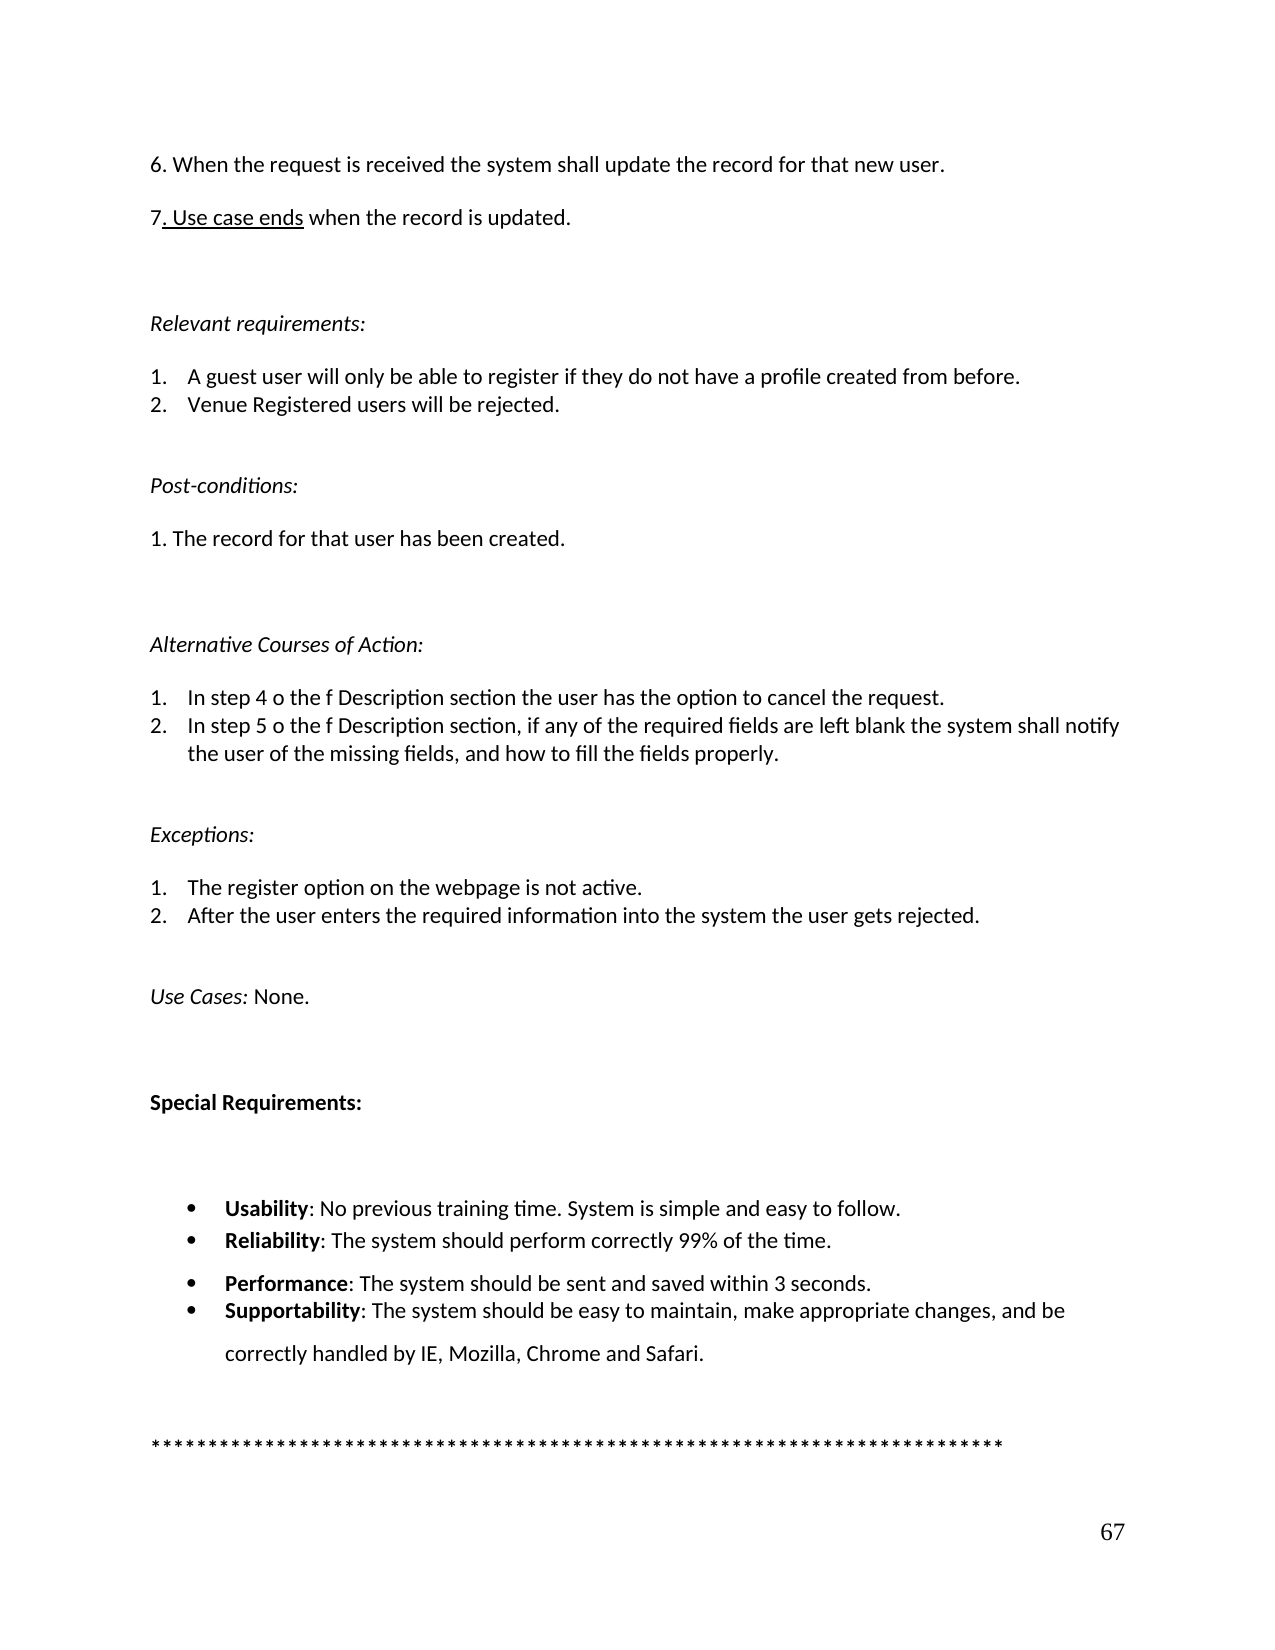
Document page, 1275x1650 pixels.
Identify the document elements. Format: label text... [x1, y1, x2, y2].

list The register option on the webpage is not active. [150, 873, 1125, 901]
list A guest user will only be able to register if they do not have a profile created from before. [150, 362, 1125, 390]
list Usability: No previous training time. System is simple and easy to follow. [187, 1194, 1125, 1222]
list Venue Registered users will be rejected. [150, 390, 1125, 418]
text 6. When the request is received the system shall update the record for that new user. [150, 150, 1125, 178]
text Use Cases: None. [150, 982, 1125, 1010]
text Exceptions: [150, 820, 1125, 848]
list In step 4 o the f Description section the user has the option to cancel the request. [150, 683, 1125, 711]
list After the user enters the required information into the system the user gets rejected. [150, 901, 1125, 929]
text 7. Use case ends when the record is updated. [150, 203, 1125, 231]
list Supportability: The system should be easy to maintain, make appropriate changes, and be correctly handled by IE, Mozilla, Chrome and Safari. [187, 1297, 1125, 1367]
text Post-conditions: [150, 471, 1125, 499]
text Relevant requirements: [150, 309, 1125, 337]
list Performance: The system should be sent and saved within 3 seconds. [187, 1269, 1125, 1297]
list Reliability: The system should perform correctly 99% of the time. [187, 1227, 1125, 1255]
text Alternative Courses of Action: [150, 630, 1125, 658]
text Special Requirements: [150, 1088, 1125, 1116]
text 1. The record for that user has been created. [150, 524, 1125, 552]
text *************************************************************************** [150, 1434, 1125, 1462]
list In step 5 o the f Description section, if any of the required fields are left blank the system shall notify the user of the missing fields, and how to fill the fields properly. [150, 711, 1125, 767]
